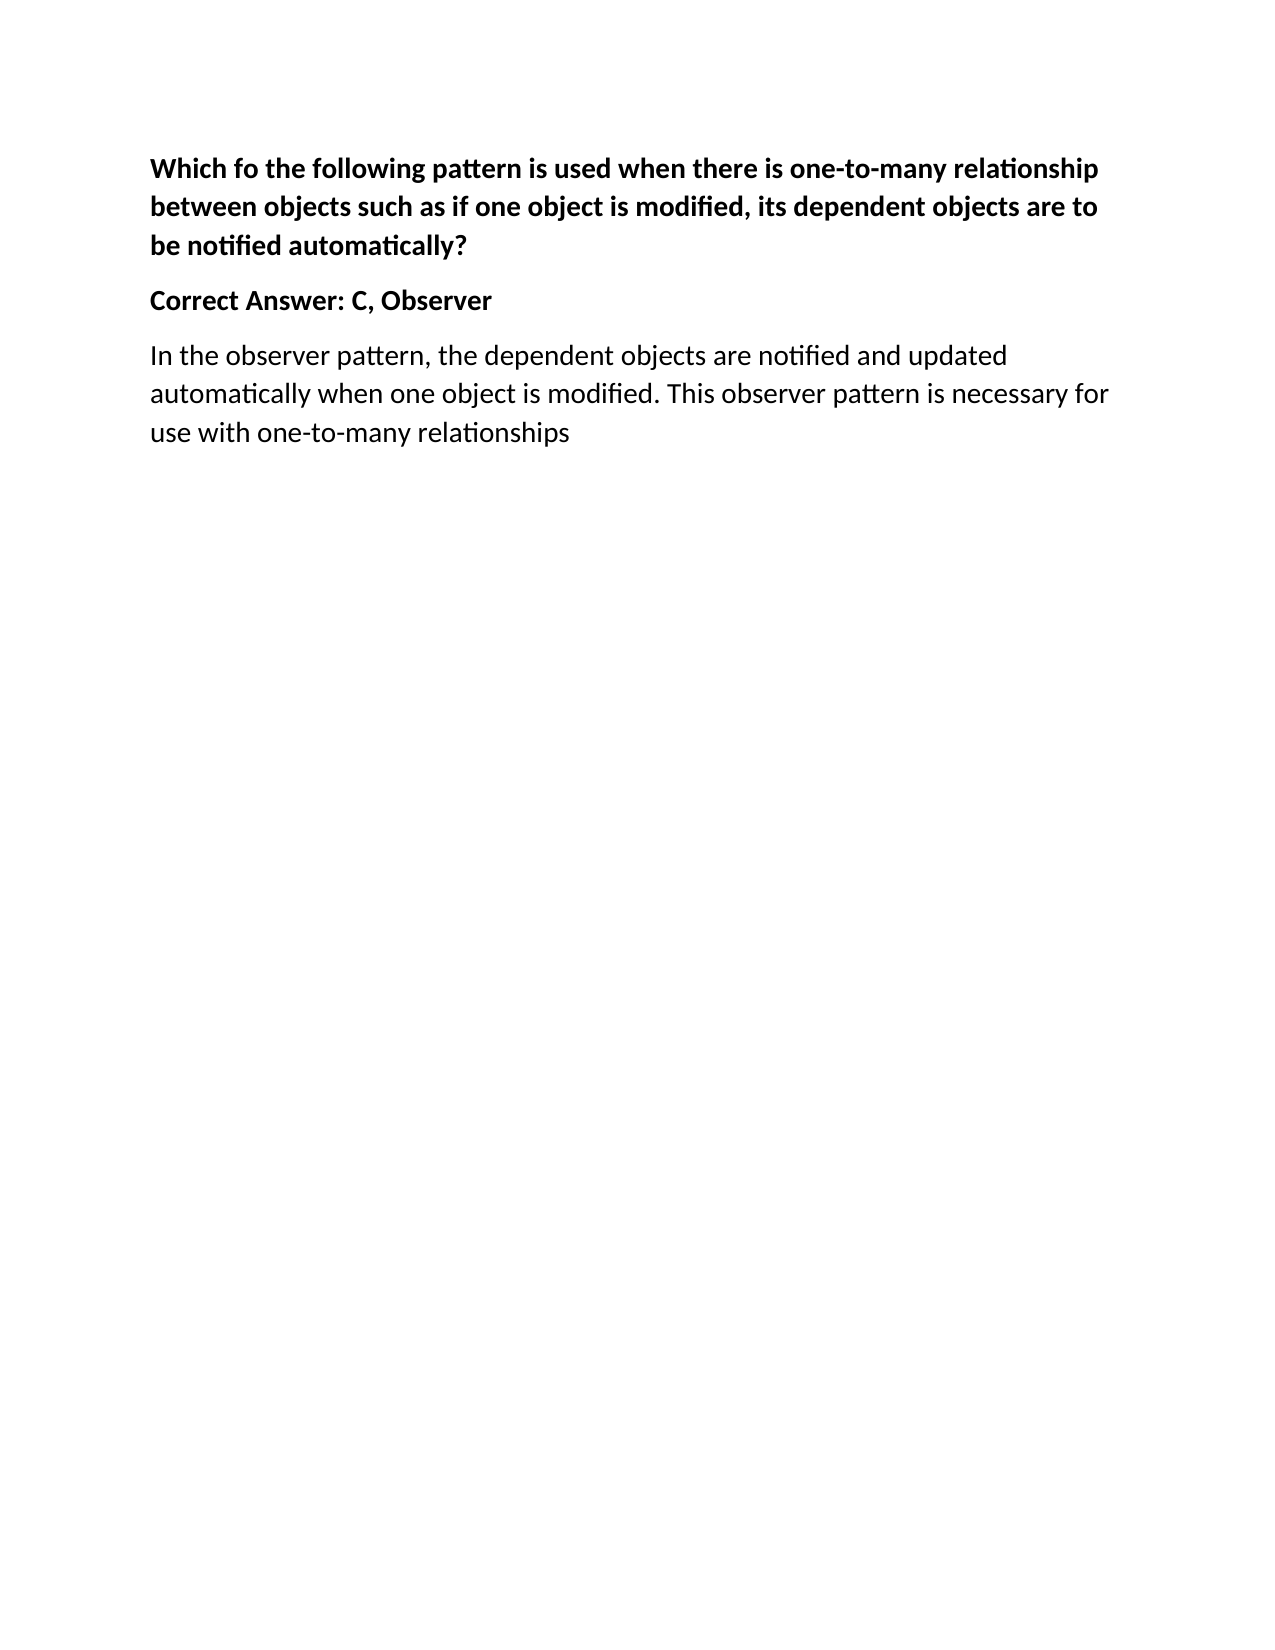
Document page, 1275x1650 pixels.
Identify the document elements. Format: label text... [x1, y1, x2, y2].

text Correct Answer: C, Observer [150, 282, 1125, 318]
text Which fo the following pattern is used when there is one-to-many relationship between objects such as if one object is modified, its dependent objects are to be notified automatically? [150, 150, 1125, 262]
text In the observer pattern, the dependent objects are notified and updated automatically when one object is modified. This observer pattern is necessary for use with one-to-many relationships [150, 337, 1125, 449]
